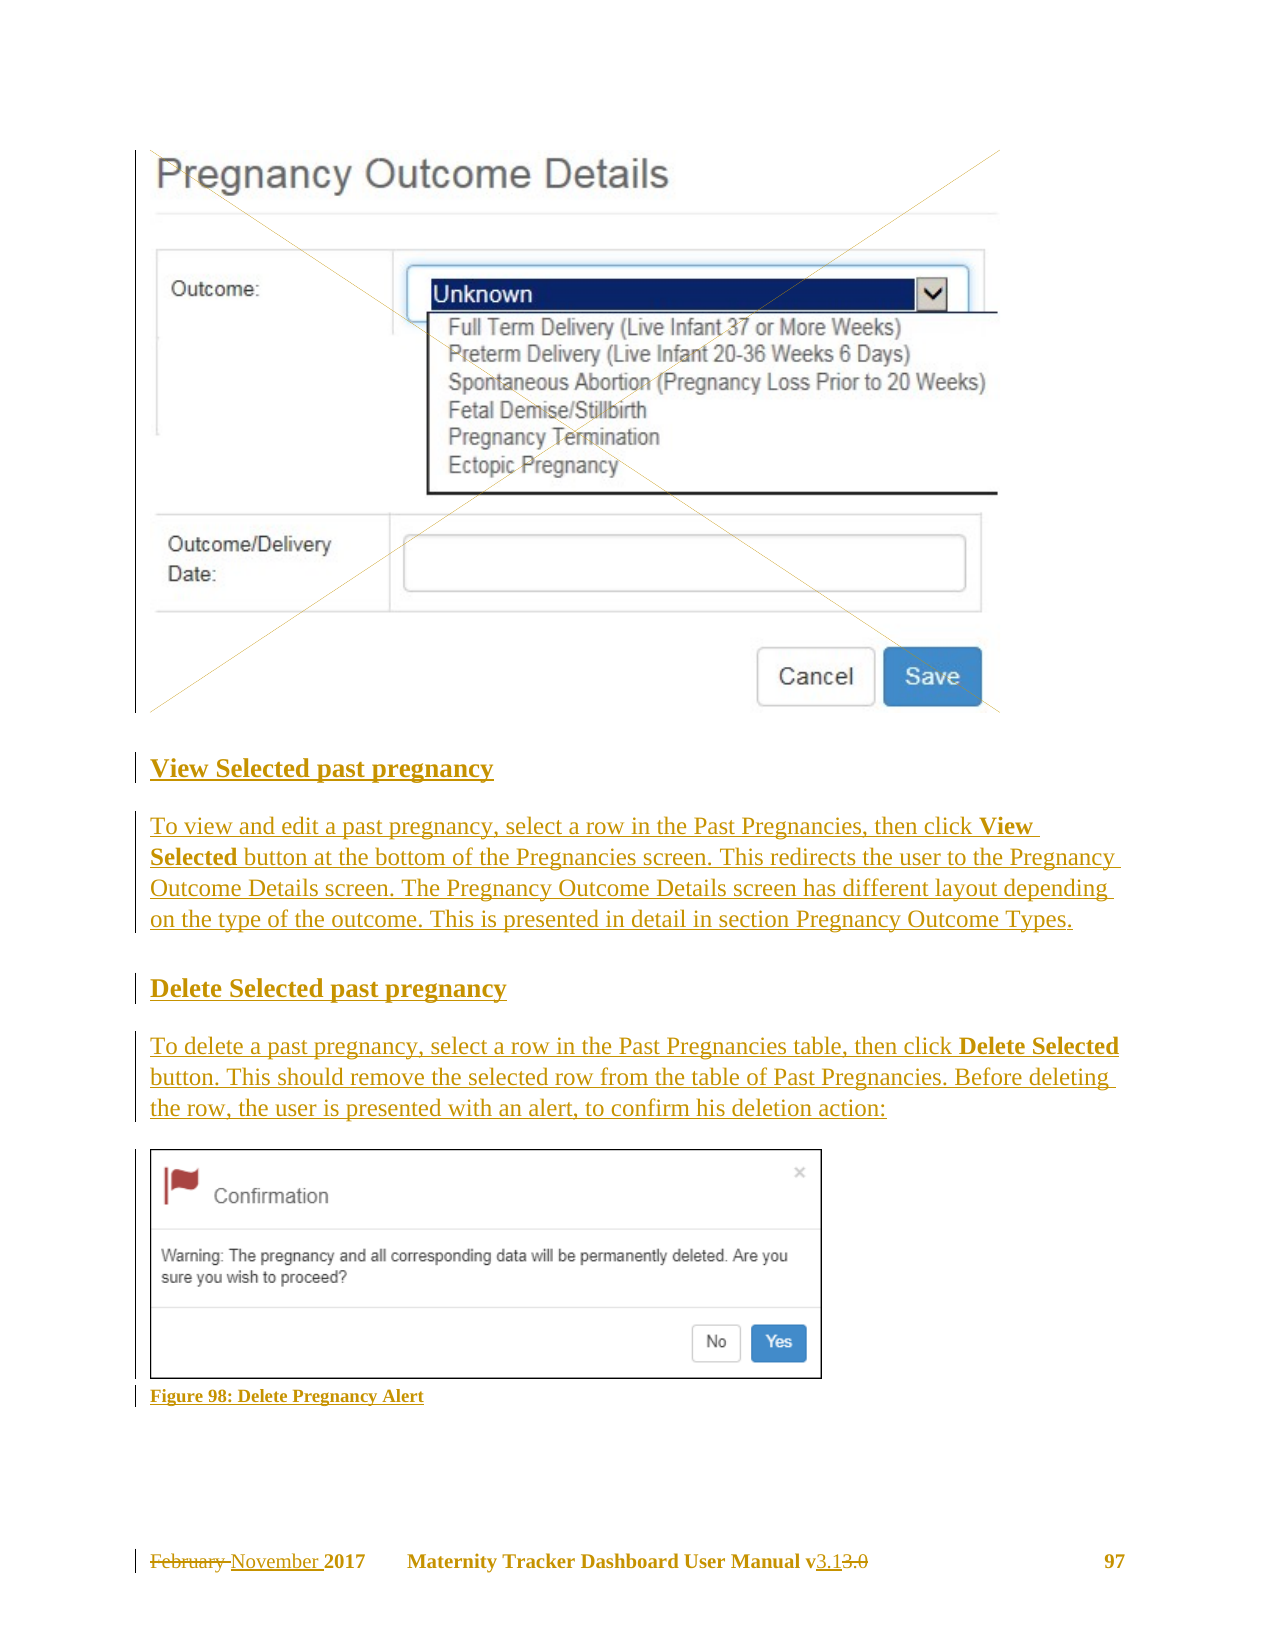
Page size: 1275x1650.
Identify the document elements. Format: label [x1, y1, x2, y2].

picture [150, 151, 573, 711]
picture [150, 1149, 822, 1379]
picture [152, 150, 998, 430]
picture [151, 432, 999, 713]
picture [577, 150, 1001, 713]
